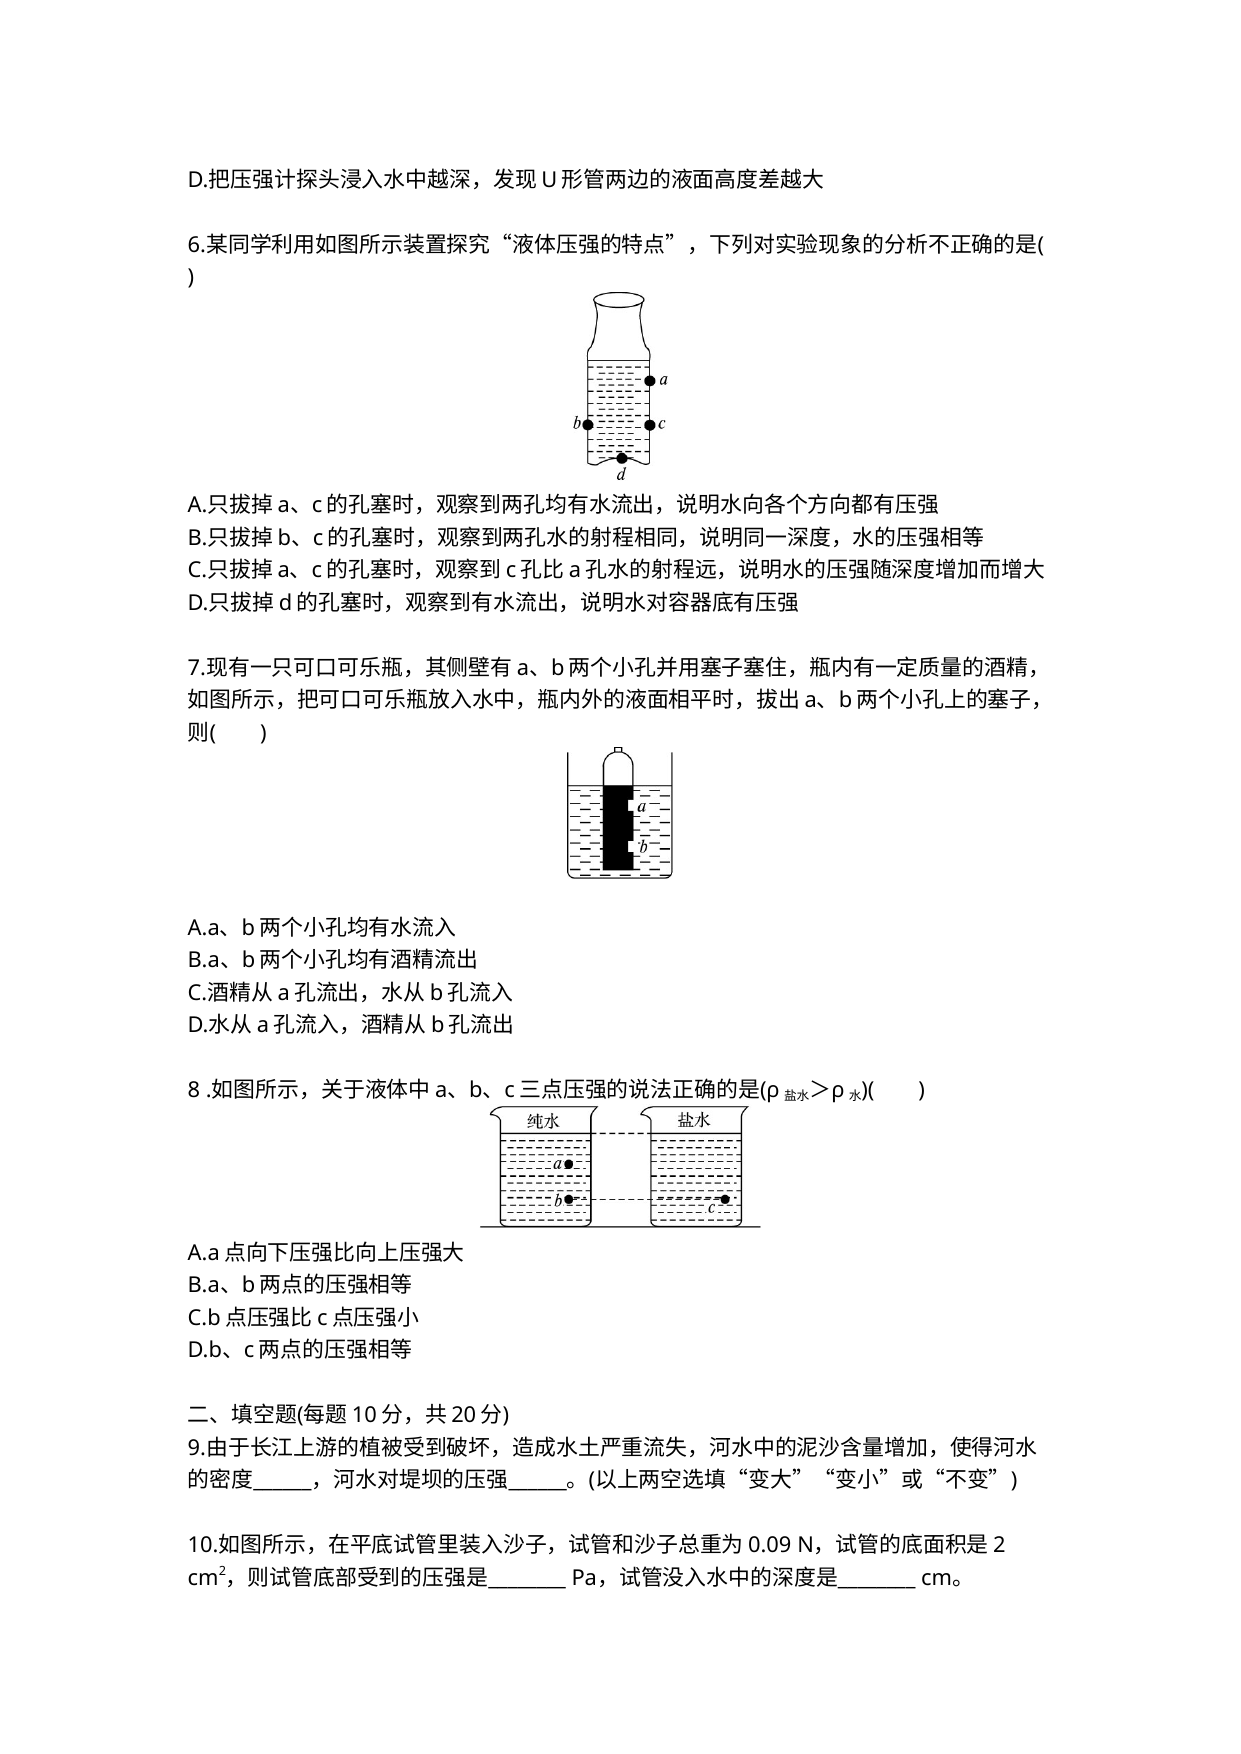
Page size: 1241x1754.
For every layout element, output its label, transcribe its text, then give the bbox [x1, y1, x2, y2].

text A.a、b两个小孔均有水流入 [187, 909, 1053, 942]
text D.b、c两点的压强相等 [187, 1332, 1053, 1364]
text 9.由于长江上游的植被受到破坏，造成水土严重流失，河水中的泥沙含量增加，使得河水的密度______，河水对堤坝的压强______。(以上两空选填“变大”“变小”或“不变”) [187, 1429, 1053, 1494]
text C.b点压强比c点压强小 [187, 1299, 1053, 1332]
text D.只拔掉d的孔塞时，观察到有水流出，说明水对容器底有压强 [187, 584, 1053, 617]
text 7.现有一只可口可乐瓶，其侧壁有a、b两个小孔并用塞子塞住，瓶内有一定质量的酒精，如图所示，把可口可乐瓶放入水中，瓶内外的液面相平时，拔出a、b两个小孔上的塞子，则( ) [187, 649, 1053, 747]
text C.只拔掉a、c的孔塞时，观察到c孔比a孔水的射程远，说明水的压强随深度增加而增大 [187, 552, 1053, 584]
text 6.某同学利用如图所示装置探究“液体压强的特点”，下列对实验现象的分析不正确的是( ) [187, 227, 1053, 292]
text C.酒精从a孔流出，水从b孔流入 [187, 974, 1053, 1007]
text B.只拔掉b、c的孔塞时，观察到两孔水的射程相同，说明同一深度，水的压强相等 [187, 519, 1053, 552]
text B.a、b两点的压强相等 [187, 1267, 1053, 1299]
text 10.如图所示，在平底试管里装入沙子，试管和沙子总重为0.09 N，试管的底面积是2 cm2，则试管底部受到的压强是________ Pa，试管没入水中的深度是________ cm。 [187, 1527, 1053, 1592]
text A.只拔掉a、c的孔塞时，观察到两孔均有水流出，说明水向各个方向都有压强 [187, 487, 1053, 519]
text B.a、b两个小孔均有酒精流出 [187, 942, 1053, 974]
text 8 .如图所示，关于液体中a、b、c三点压强的说法正确的是(ρ盐水＞ρ水)( ) [187, 1072, 1053, 1104]
text D.水从a孔流入，酒精从b孔流出 [187, 1007, 1053, 1039]
text 二、填空题(每题10分，共20分) [187, 1397, 1053, 1429]
text A.a点向下压强比向上压强大 [187, 1234, 1053, 1267]
text D.把压强计探头浸入水中越深，发现U形管两边的液面高度差越大 [187, 162, 1053, 194]
